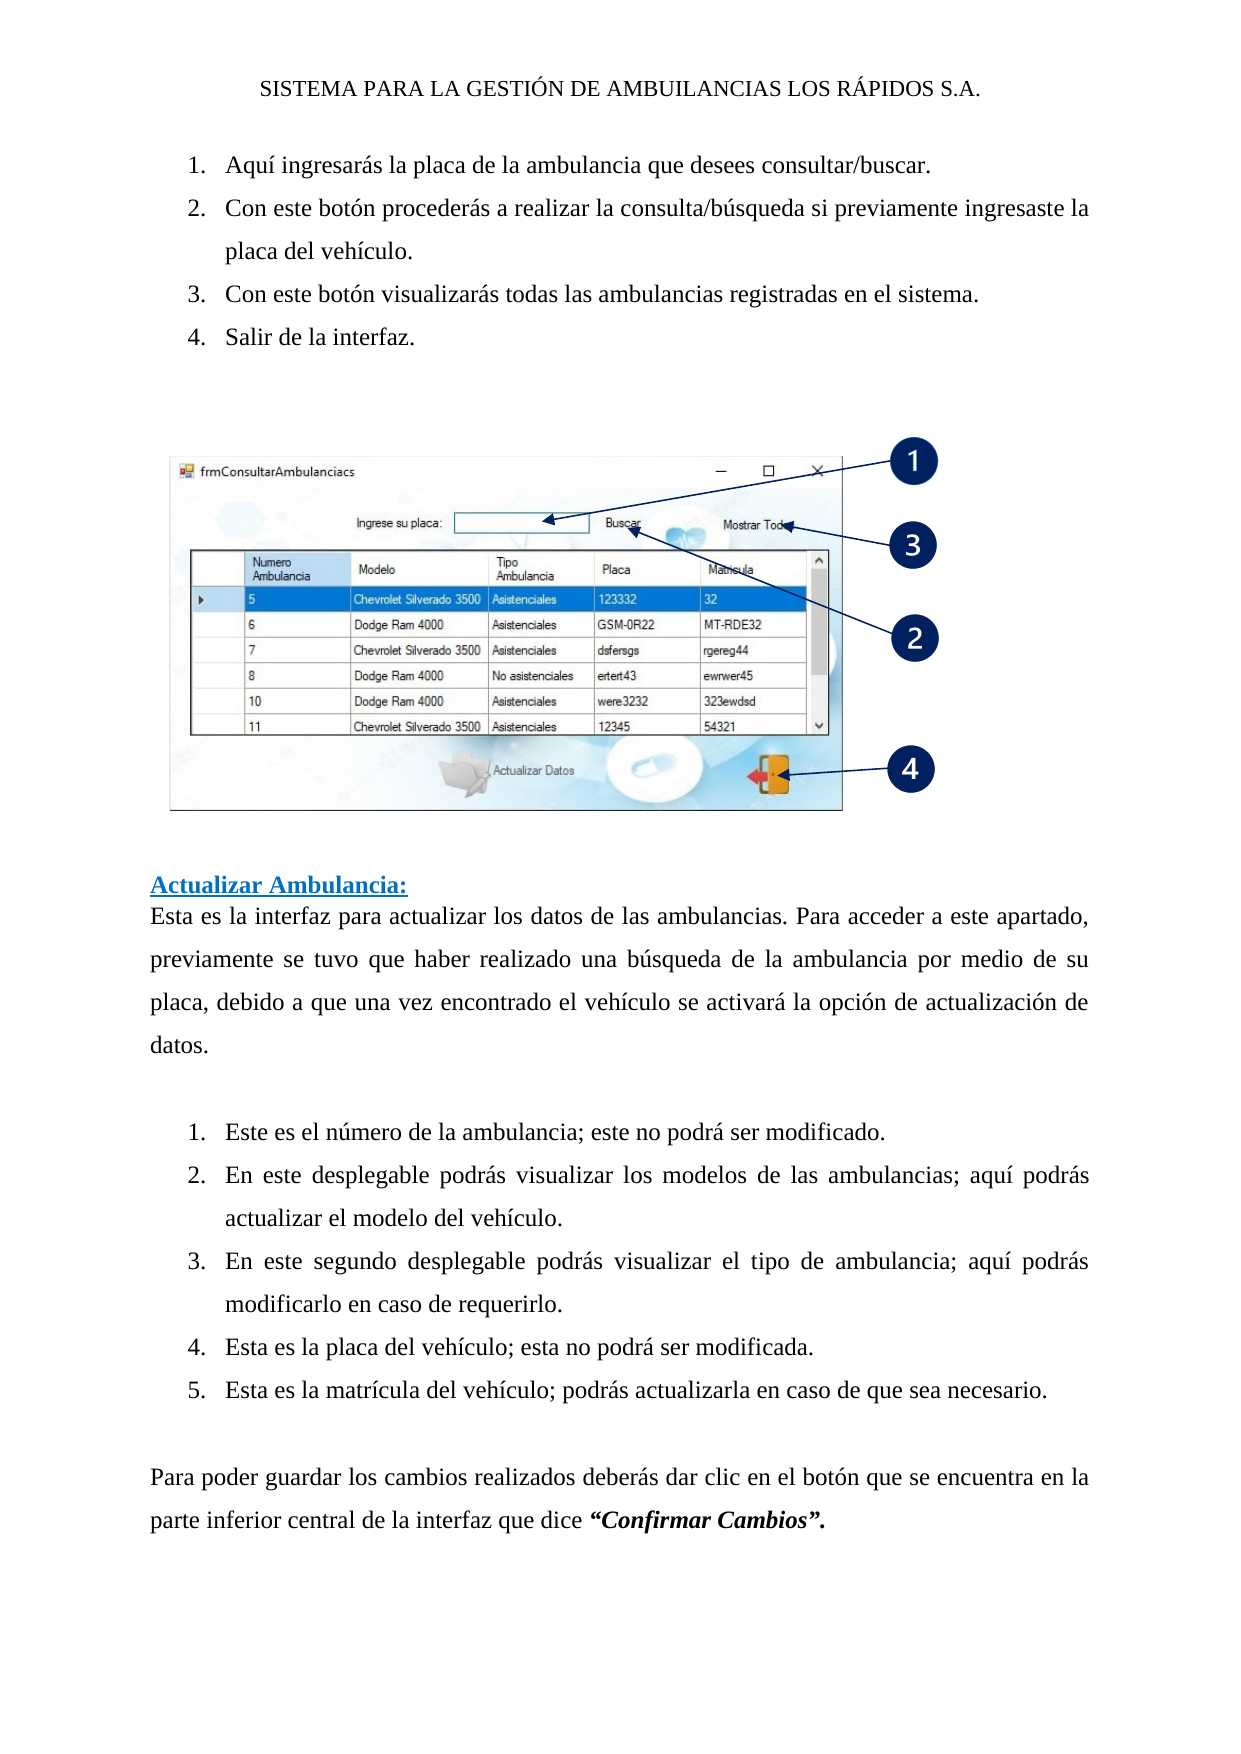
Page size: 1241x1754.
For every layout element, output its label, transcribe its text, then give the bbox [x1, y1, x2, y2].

list Esta es la placa del vehículo; esta no podrá ser modificada. [187, 1332, 1090, 1361]
list Salir de la interfaz. [187, 322, 1090, 351]
picture [881, 739, 940, 799]
list En este segundo desplegable podrás visualizar el tipo de ambulancia; aquí podrás modificarlo en caso de requerirlo. [187, 1246, 1090, 1318]
list Con este botón procederás a realizar la consulta/búsqueda si previamente ingresaste la placa del vehículo. [187, 193, 1090, 265]
list Esta es la matrícula del vehículo; podrás actualizarla en caso de que sea necesario. [187, 1376, 1090, 1404]
list En este desplegable podrás visualizar los modelos de las ambulancias; aquí podrás actualizar el modelo del vehículo. [187, 1160, 1090, 1232]
subtitle Actualizar Ambulancia: [150, 870, 1090, 899]
picture [883, 516, 943, 575]
picture [169, 456, 843, 811]
list Este es el número de la ambulancia; este no podrá ser modificado. [187, 1117, 1090, 1146]
list Con este botón visualizarás todas las ambulancias registradas en el sistema. [187, 279, 1090, 308]
list Aquí ingresarás la placa de la ambulancia que desees consultar/buscar. [187, 150, 1090, 179]
text Esta es la interfaz para actualizar los datos de las ambulancias. Para acceder a este apartado, previamente se tuvo que haber realizado una búsqueda de la ambulancia por medio de su placa, debido a que una vez encontrado el vehículo se activará la opción de actualización de datos. [150, 901, 1090, 1059]
picture [884, 431, 944, 491]
text Para poder guardar los cambios realizados deberás dar clic en el botón que se encuentra en la parte inferior central de la interfaz que dice “Confirmar Cambios”. [150, 1462, 1090, 1534]
picture [885, 608, 945, 668]
